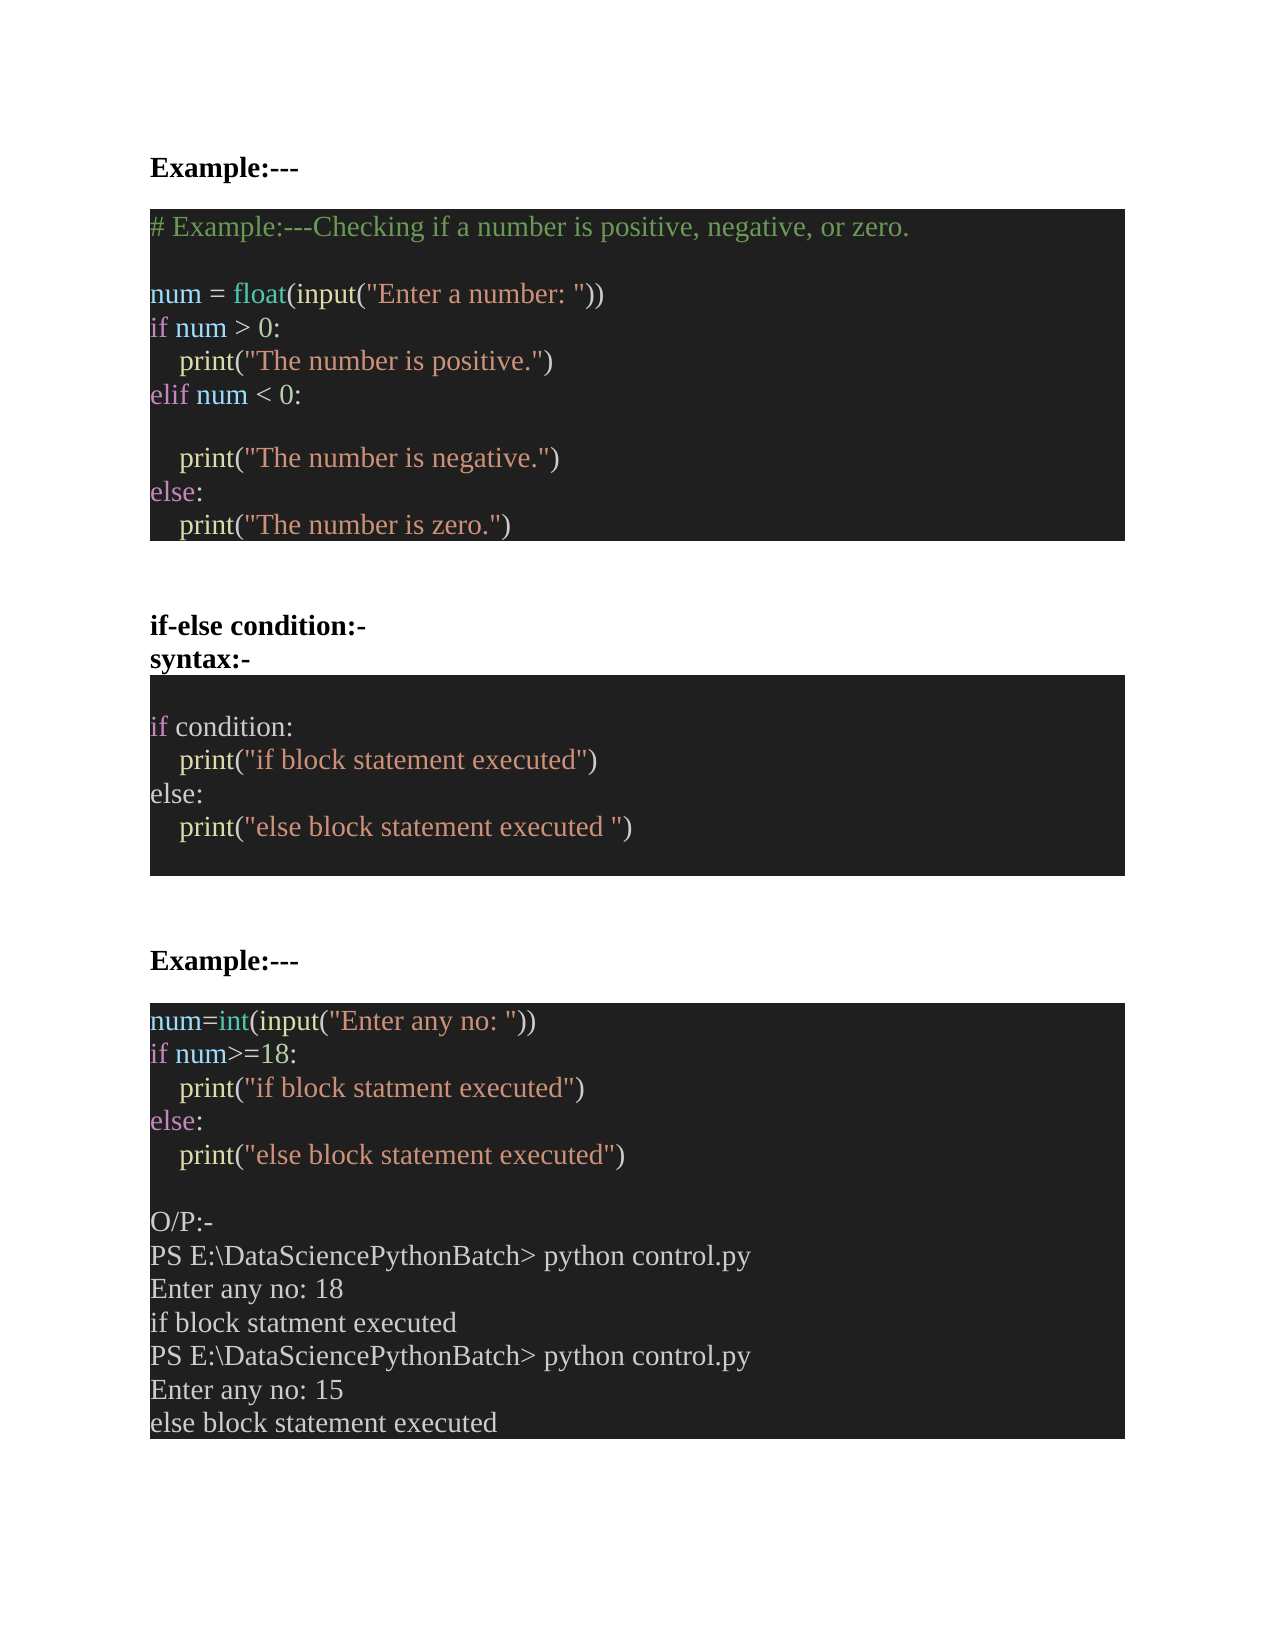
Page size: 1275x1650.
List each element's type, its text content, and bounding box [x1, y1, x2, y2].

text num = float(input("Enter a number: ")) [150, 276, 1125, 310]
text if condition: [150, 709, 1125, 742]
text print("else block statement executed") [150, 1137, 1125, 1171]
text print("if block statment executed") [150, 1070, 1125, 1103]
text syntax:- [150, 642, 1125, 675]
text Enter any no: 15 [150, 1372, 1125, 1405]
text # Example:---Checking if a number is positive, negative, or zero. [150, 209, 1125, 243]
text print("else block statement executed ") [150, 809, 1125, 843]
text Enter any no: 18 [150, 1271, 1125, 1305]
text else: [150, 776, 1125, 809]
text if-else condition:- [150, 608, 1125, 642]
text print("if block statement executed") [150, 742, 1125, 776]
text Example:--- [150, 943, 1125, 977]
text print("The number is zero.") [150, 507, 1125, 541]
text print("The number is positive.") [150, 343, 1125, 377]
text print("The number is negative.") [150, 440, 1125, 474]
text Example:--- [150, 150, 1125, 183]
text if block statment executed [150, 1305, 1125, 1338]
text else: [150, 474, 1125, 507]
text elif num < 0: [150, 377, 1125, 411]
text if num > 0: [150, 310, 1125, 343]
text PS E:\DataSciencePythonBatch> python control.py [150, 1338, 1125, 1372]
text else block statement executed [150, 1405, 1125, 1439]
text num=int(input("Enter any no: ")) [150, 1003, 1125, 1036]
text PS E:\DataSciencePythonBatch> python control.py [150, 1238, 1125, 1271]
text if num>=18: [150, 1036, 1125, 1070]
text else: [150, 1103, 1125, 1137]
text O/P:- [150, 1204, 1125, 1238]
